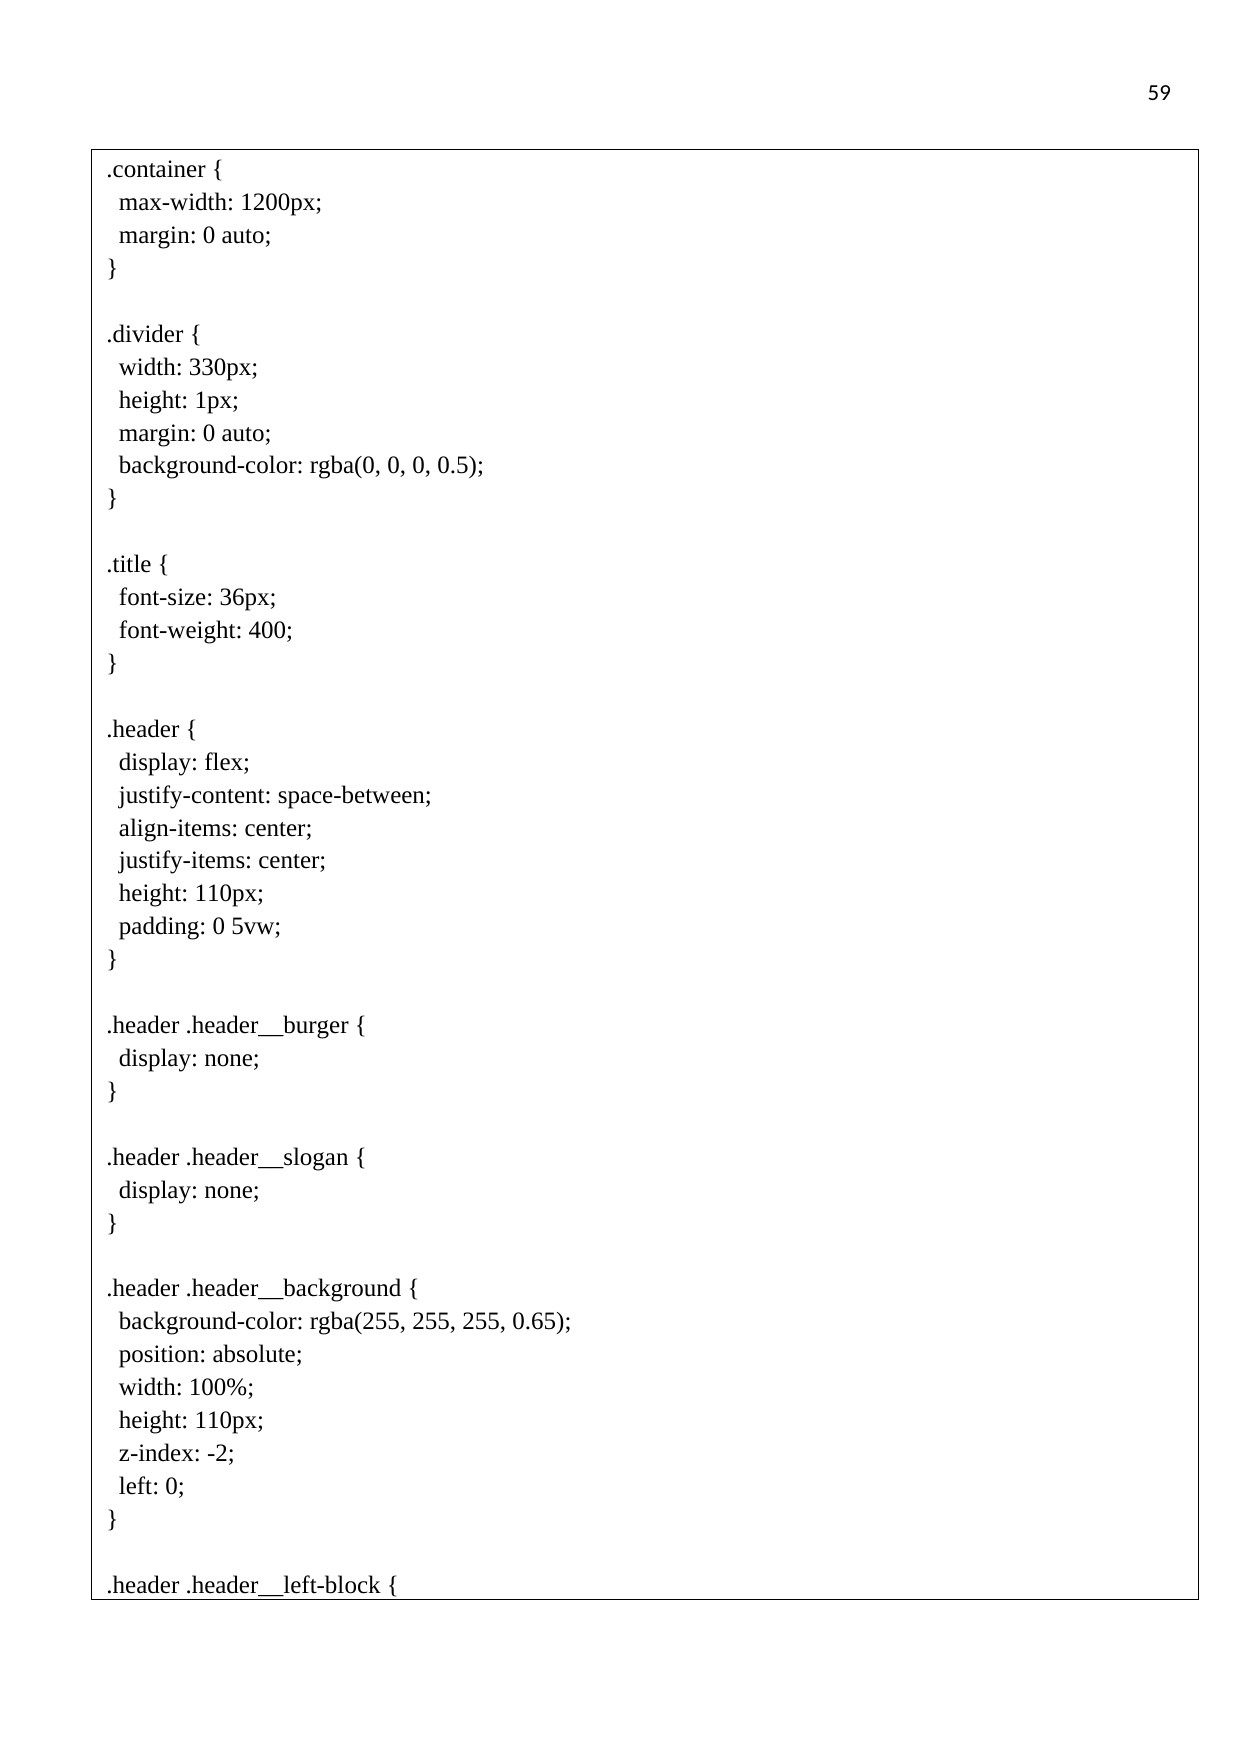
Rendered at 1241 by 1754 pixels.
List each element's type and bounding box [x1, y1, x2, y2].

table_header [92, 150, 1198, 1598]
